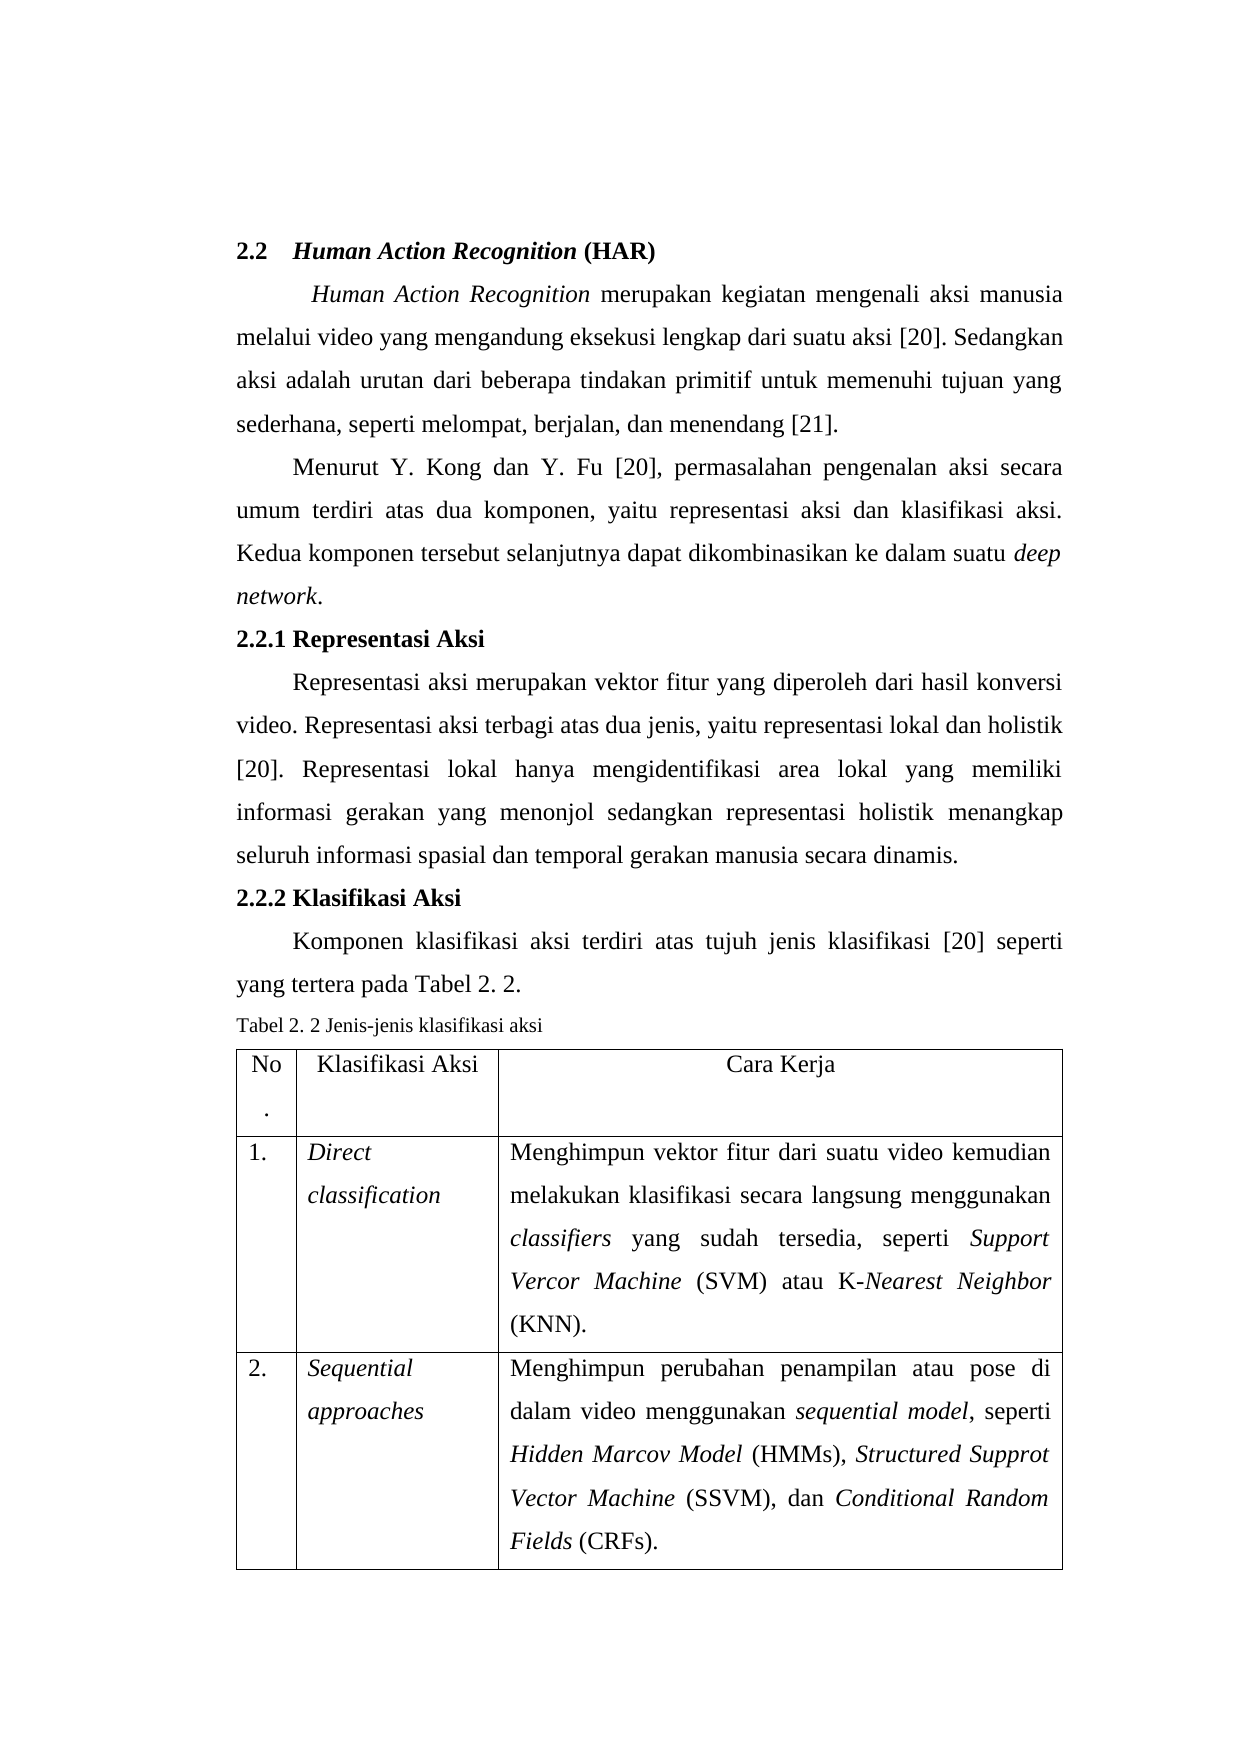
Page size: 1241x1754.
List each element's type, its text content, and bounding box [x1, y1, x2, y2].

table_cell Menghimpun perubahan penampilan atau pose di dalam video menggunakan sequential model, seperti Hidden Marcov Model (HMMs), Structured Supprot Vector Machine (SSVM), dan Conditional Random Fields (CRFs). [499, 1353, 1062, 1569]
text Tabel 2. 2 Jenis-jenis klasifikasi aksi [236, 1012, 1063, 1037]
text Representasi aksi merupakan vektor fitur yang diperoleh dari hasil konversi video. Representasi aksi terbagi atas dua jenis, yaitu representasi lokal dan holistik . Representasi lokal hanya mengidentifikasi area lokal yang memiliki informasi gerakan yang menonjol sedangkan representasi holistik menangkap seluruh informasi spasial dan temporal gerakan manusia secara dinamis. [236, 667, 1063, 869]
table_cell Menghimpun vektor fitur dari suatu video kemudian melakukan klasifikasi secara langsung menggunakan classifiers yang sudah tersedia, seperti Support Vercor Machine (SVM) atau K-Nearest Neighbor (KNN). [499, 1137, 1062, 1352]
subtitle Representasi Aksi [236, 624, 1063, 653]
subtitle Human Action Recognition (HAR) [236, 236, 1063, 265]
table_header No. [237, 1050, 296, 1136]
text Menurut Y. Kong dan Y. Fu , permasalahan pengenalan aksi secara umum terdiri atas dua komponen, yaitu representasi aksi dan klasifikasi aksi. Kedua komponen tersebut selanjutnya dapat dikombinasikan ke dalam suatu deep network. [236, 452, 1063, 610]
table_header Cara Kerja [499, 1050, 1062, 1136]
table_cell 1. [237, 1137, 296, 1352]
table_header Klasifikasi Aksi [297, 1050, 498, 1136]
text Human Action Recognition merupakan kegiatan mengenali aksi manusia melalui video yang mengandung eksekusi lengkap dari suatu aksi . Sedangkan aksi adalah urutan dari beberapa tindakan primitif untuk memenuhi tujuan yang sederhana, seperti melompat, berjalan, dan menendang . [236, 279, 1063, 437]
table_cell 2. [237, 1353, 296, 1569]
subtitle Klasifikasi Aksi [236, 883, 1063, 912]
text Komponen klasifikasi aksi terdiri atas tujuh jenis klasifikasi seperti yang tertera pada Tabel 2. 2. [236, 926, 1063, 998]
table_cell Direct classification [297, 1137, 498, 1352]
table_cell Sequential approaches [297, 1353, 498, 1569]
